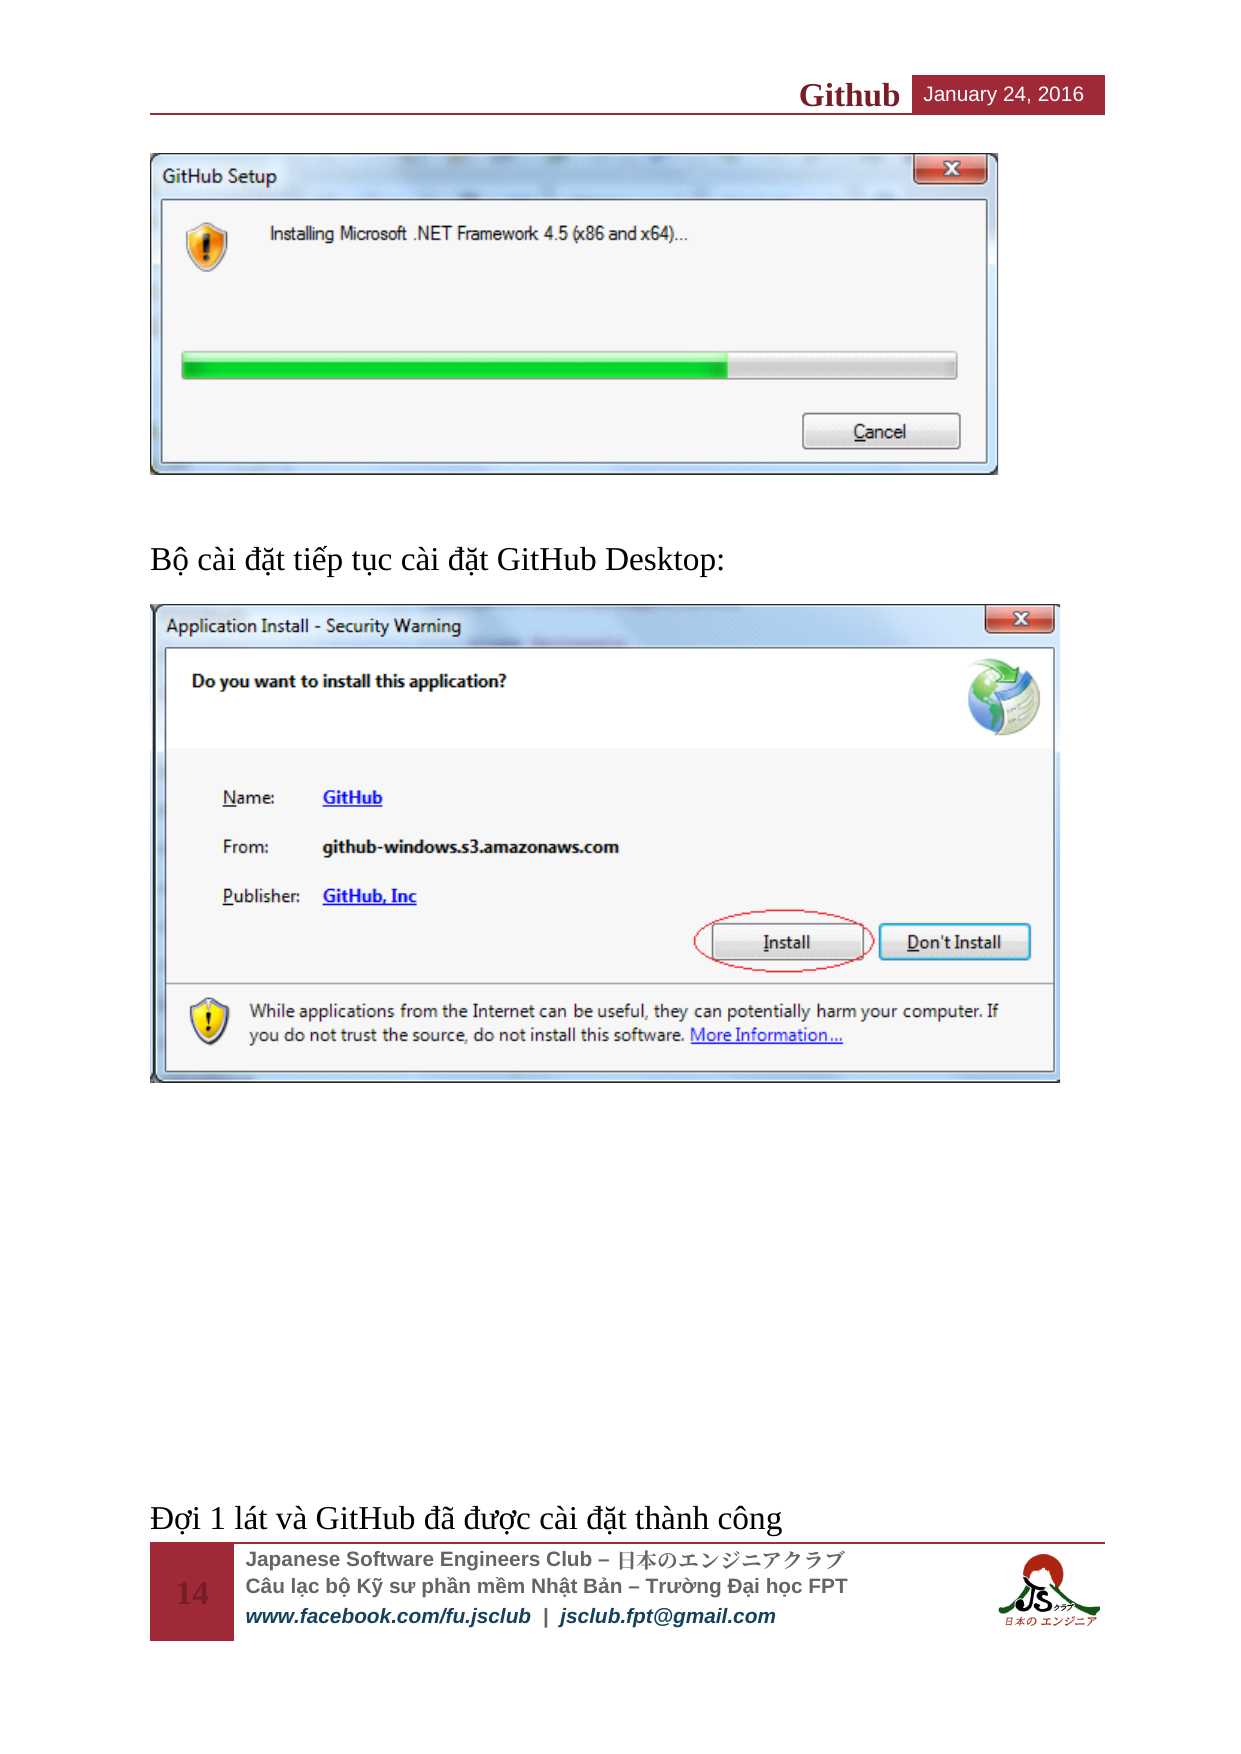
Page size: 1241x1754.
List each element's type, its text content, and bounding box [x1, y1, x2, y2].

picture [150, 153, 999, 475]
picture [150, 604, 1061, 1083]
text Đợi 1 lát và GitHub đã được cài đặt thành công [150, 1499, 1105, 1537]
text Bộ cài đặt tiếp tục cài đặt GitHub Desktop: [150, 539, 1105, 578]
picture [998, 1554, 1100, 1626]
